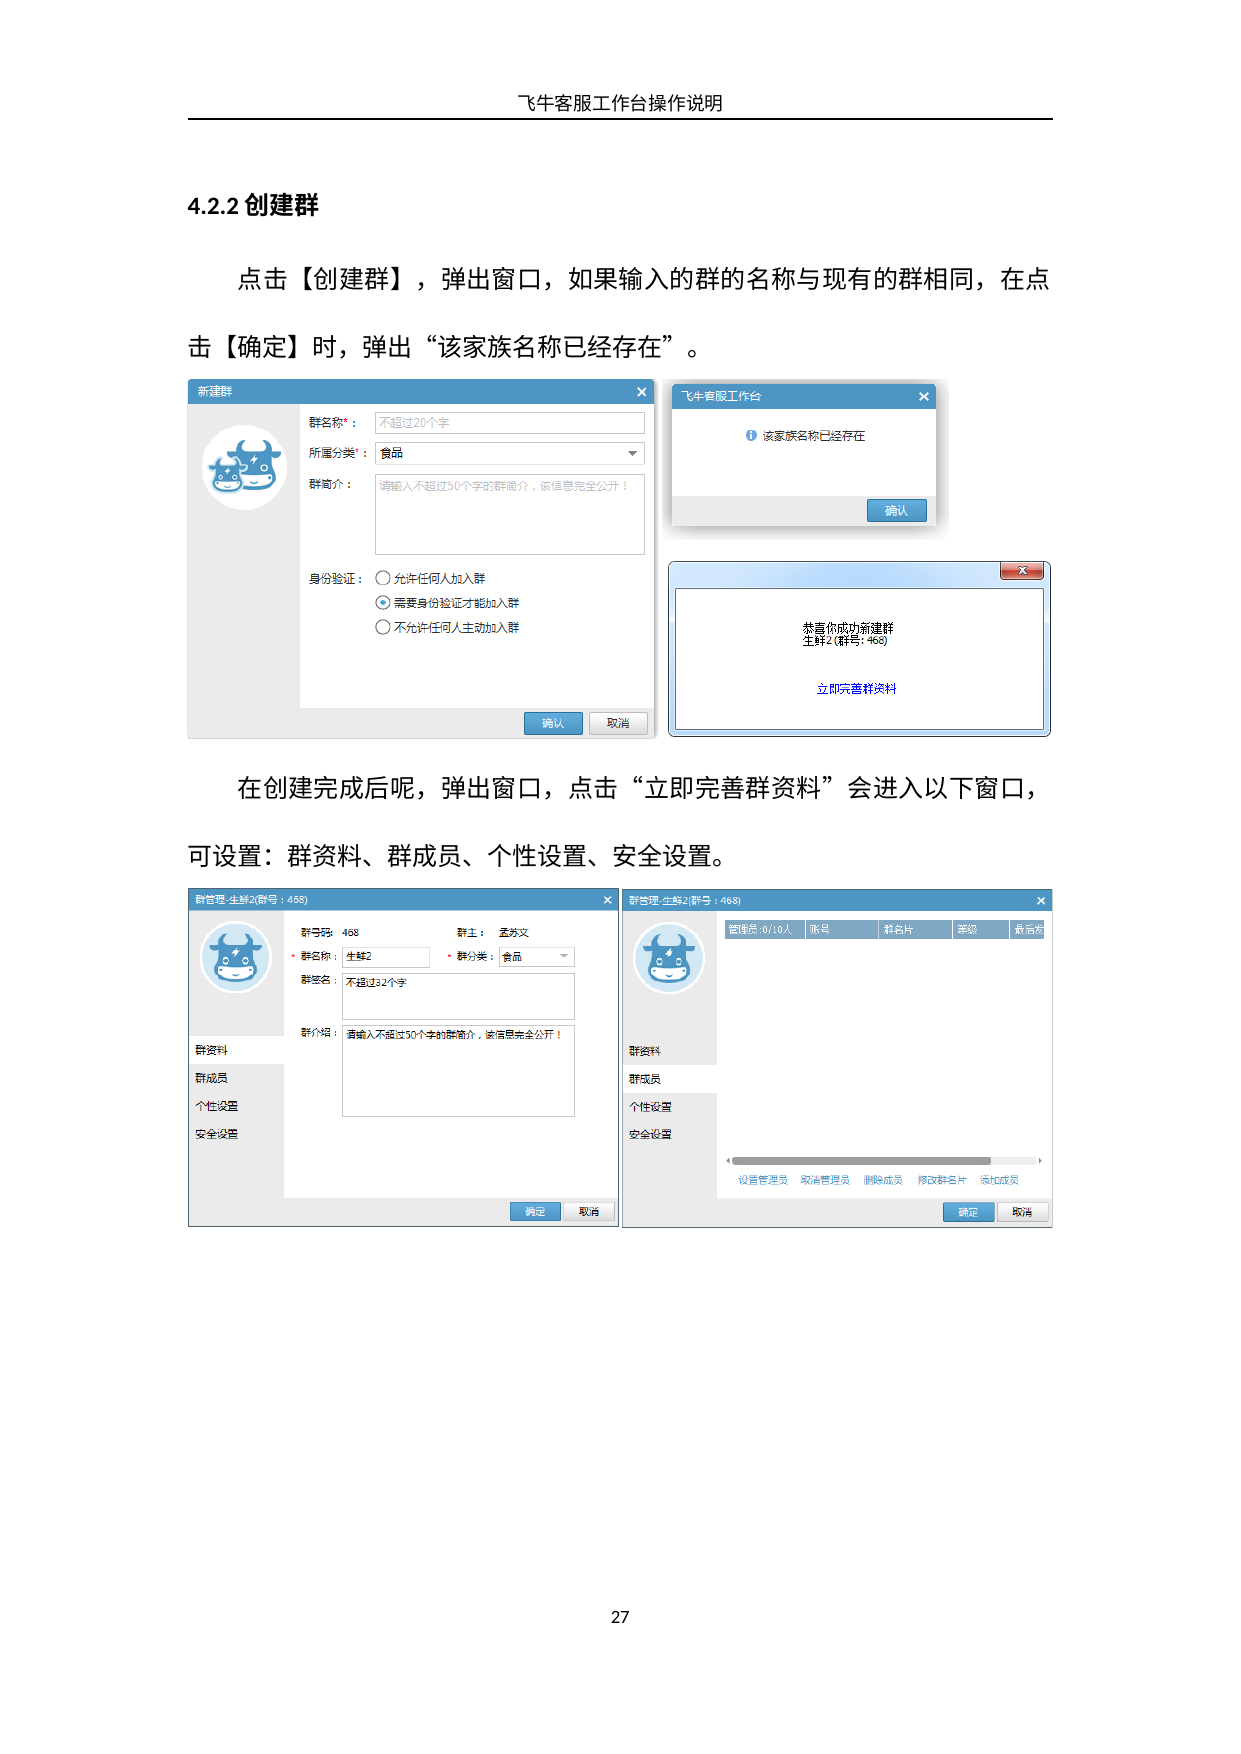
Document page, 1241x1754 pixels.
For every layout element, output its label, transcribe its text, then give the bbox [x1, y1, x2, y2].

picture [187, 888, 1053, 1230]
picture [187, 379, 1053, 739]
subtitle 4.2.2 创建群 [187, 169, 1053, 237]
text 在创建完成后呢，弹出窗口，点击“立即完善群资料”会进入以下窗口，可设置：群资料、群成员、个性设置、安全设置。 [187, 753, 1053, 888]
text 点击【创建群】，弹出窗口，如果输入的群的名称与现有的群相同，在点击【确定】时，弹出“该家族名称已经存在”。 [187, 243, 1053, 379]
